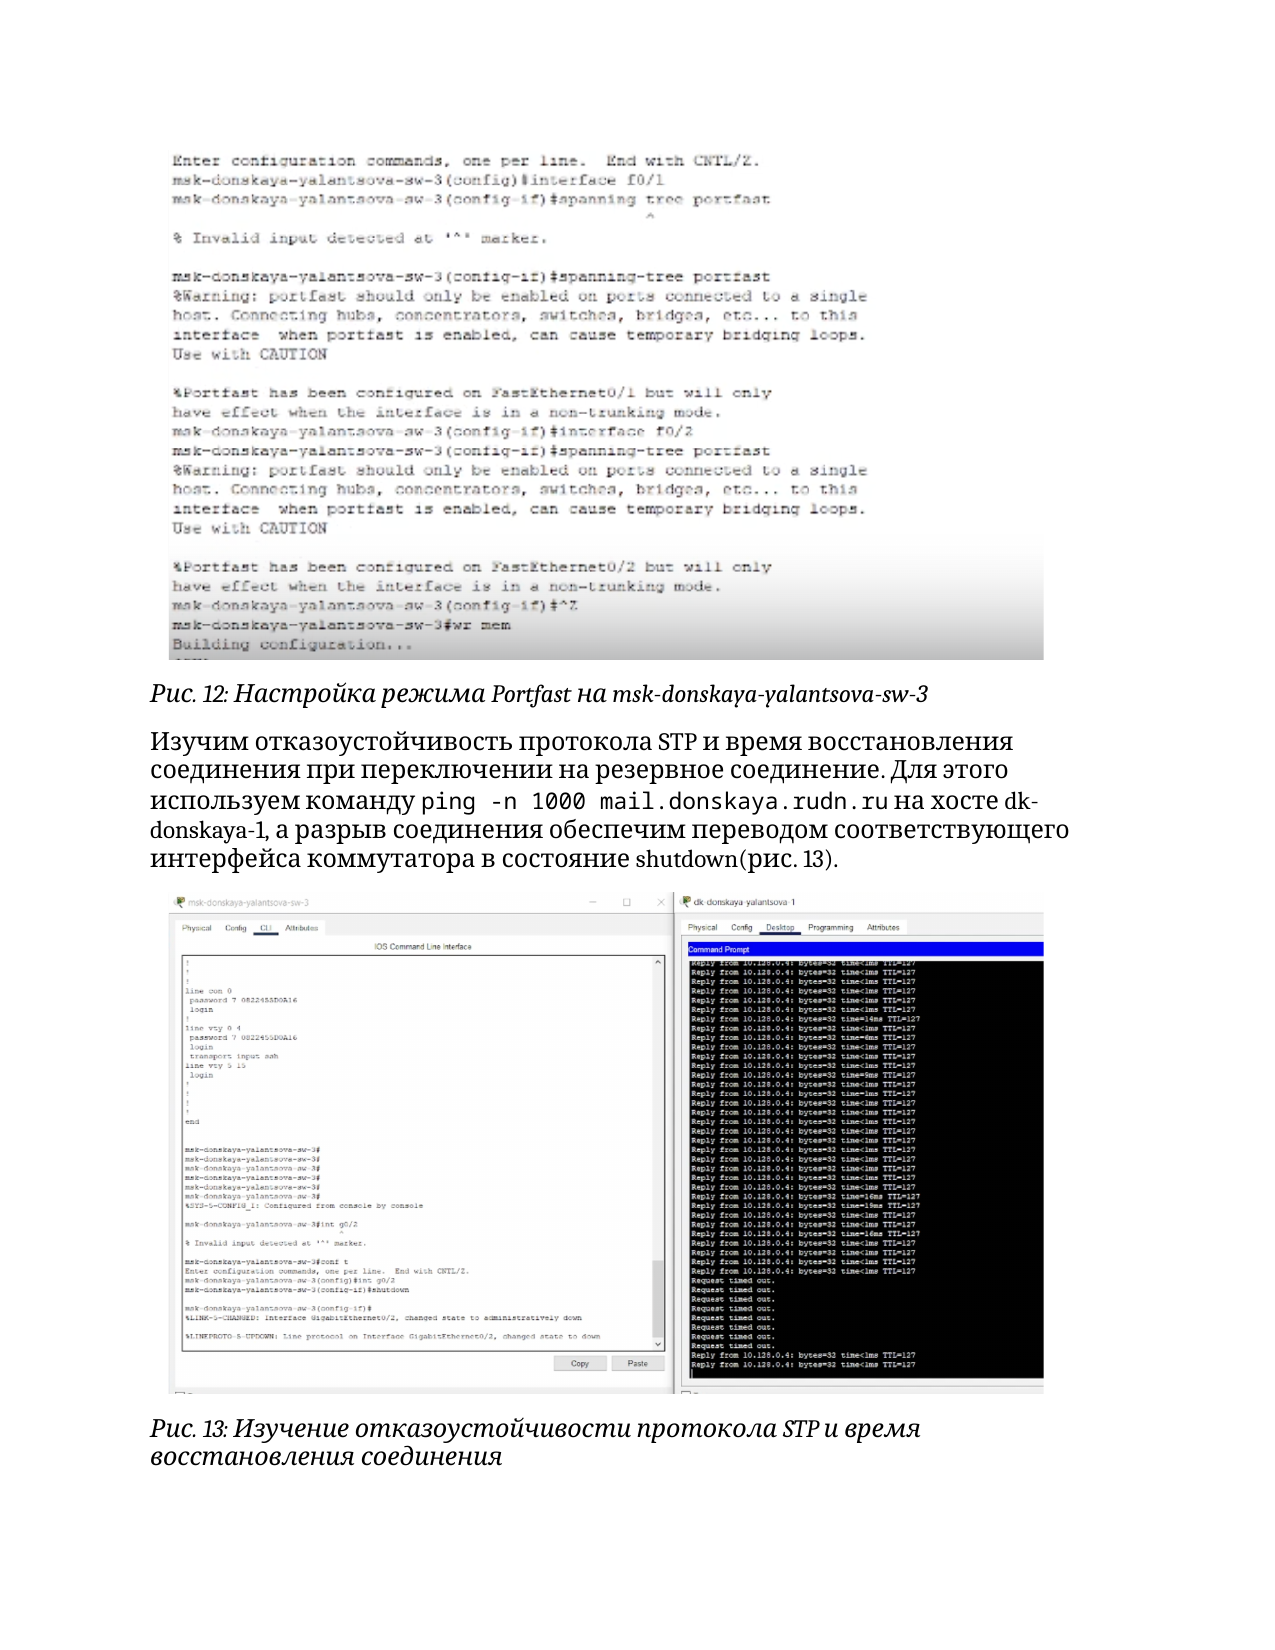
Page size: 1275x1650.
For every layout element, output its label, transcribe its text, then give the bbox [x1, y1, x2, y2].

text Рис. 12: Настройка режима Portfast на msk-donskaya-yalantsova-sw-3 [150, 680, 1125, 709]
text Изучим отказоустойчивость протокола STP и время восстановления соединения при переключении на резервное соединение. Для этого используем команду ping -n 1000 mail.donskaya.rudn.ru на хосте dk-donskaya-1, а разрыв соединения обеспечим переводом соответствующего интерфейса коммутатора в состояние shutdown(рис. 13). [150, 727, 1125, 874]
picture [168, 150, 1044, 660]
text Рис. 13: Изучение отказоустойчивости протокола STP и время восстановления соединения [150, 1414, 1125, 1472]
picture [168, 892, 1044, 1394]
